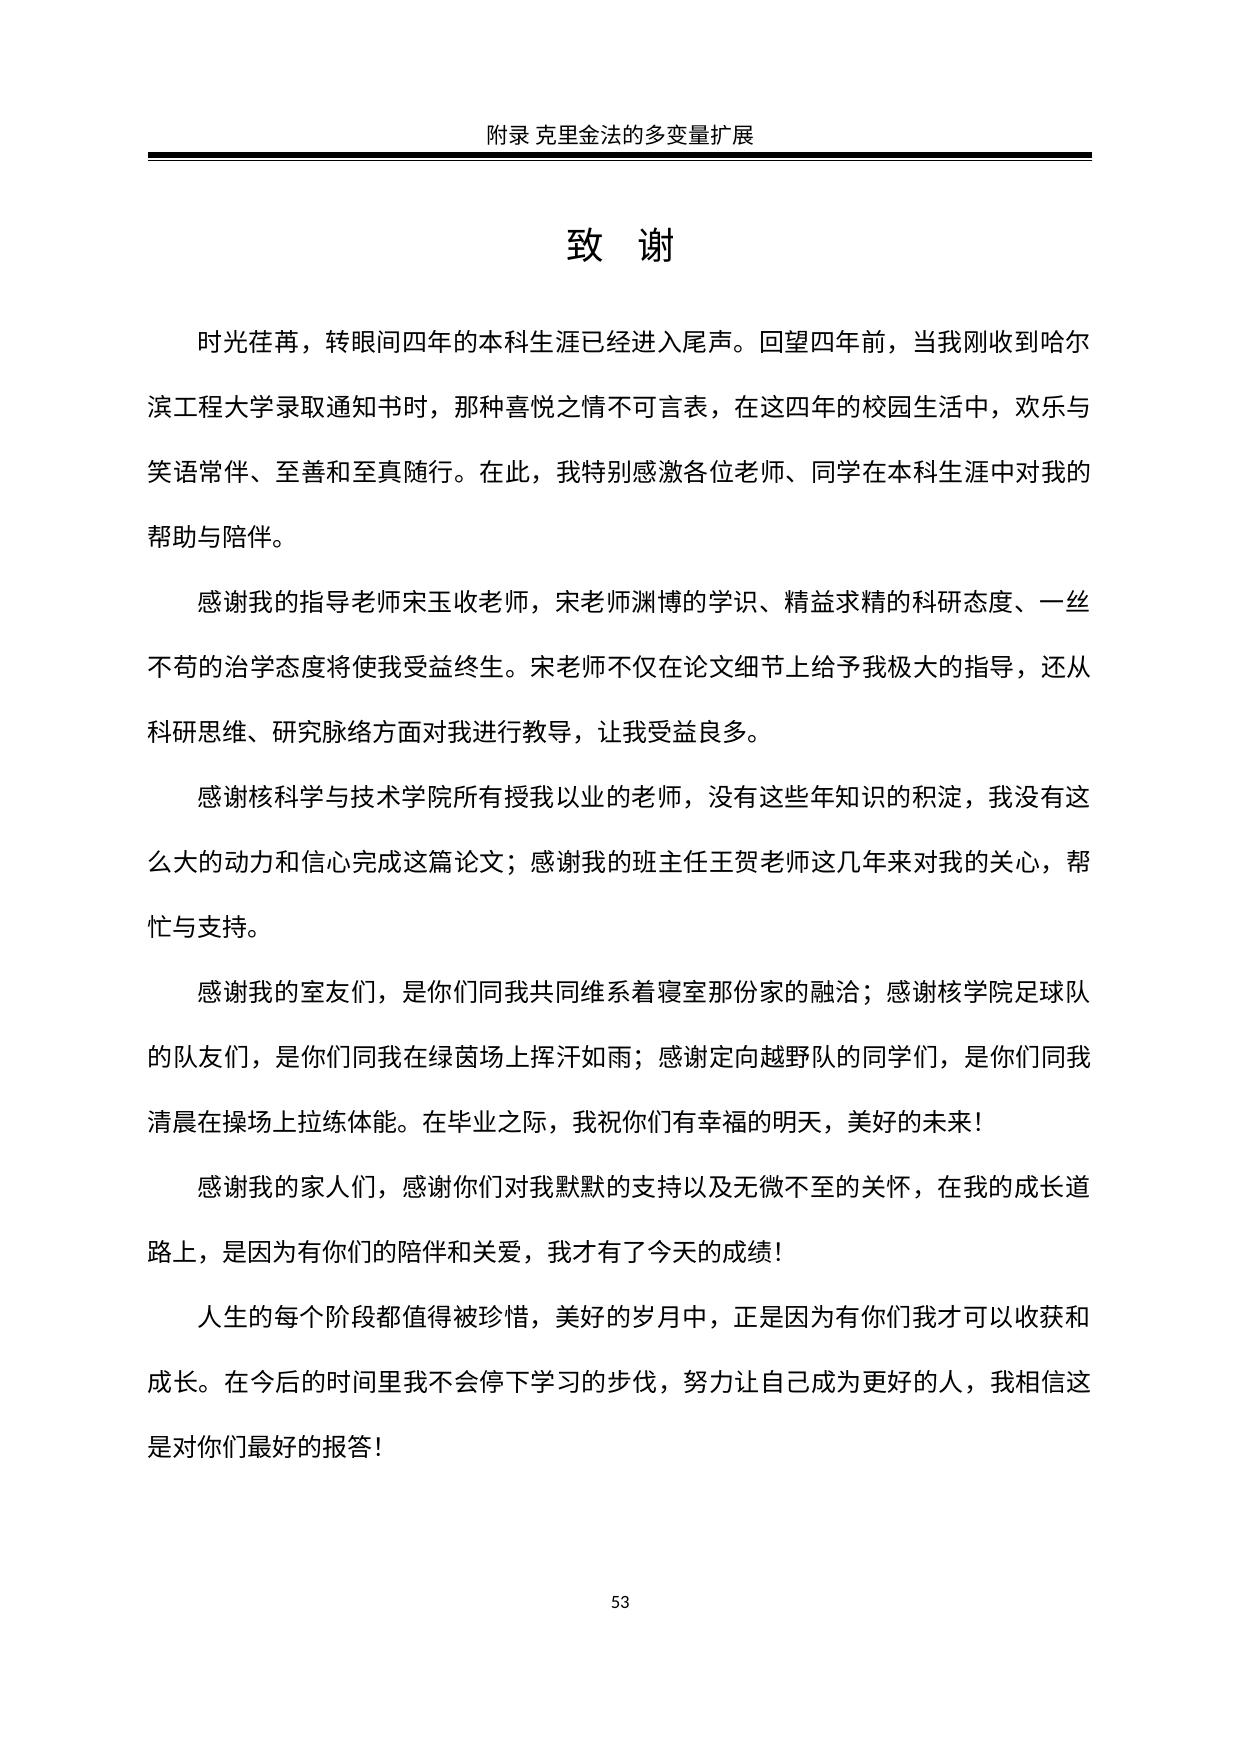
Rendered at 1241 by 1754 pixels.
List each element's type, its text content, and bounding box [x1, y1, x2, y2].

text 感谢我的家人们，感谢你们对我默默的支持以及无微不至的关怀，在我的成长道路上，是因为有你们的陪伴和关爱，我才有了今天的成绩！ [148, 1153, 1092, 1283]
text 感谢我的指导老师宋玉收老师，宋老师渊博的学识、精益求精的科研态度、一丝不苟的治学态度将使我受益终生。宋老师不仅在论文细节上给予我极大的指导，还从科研思维、研究脉络方面对我进行教导，让我受益良多。 [148, 568, 1092, 763]
text 致 谢 [148, 211, 1092, 276]
text 人生的每个阶段都值得被珍惜，美好的岁月中，正是因为有你们我才可以收获和成长。在今后的时间里我不会停下学习的步伐，努力让自己成为更好的人，我相信这是对你们最好的报答！ [148, 1283, 1092, 1478]
text 感谢核科学与技术学院所有授我以业的老师，没有这些年知识的积淀，我没有这么大的动力和信心完成这篇论文；感谢我的班主任王贺老师这几年来对我的关心，帮忙与支持。 [148, 763, 1092, 958]
text 感谢我的室友们，是你们同我共同维系着寝室那份家的融洽；感谢核学院足球队的队友们，是你们同我在绿茵场上挥汗如雨；感谢定向越野队的同学们，是你们同我清晨在操场上拉练体能。在毕业之际，我祝你们有幸福的明天，美好的未来！ [148, 958, 1092, 1153]
text 时光荏苒，转眼间四年的本科生涯已经进入尾声。回望四年前，当我刚收到哈尔滨工程大学录取通知书时，那种喜悦之情不可言表，在这四年的校园生活中，欢乐与笑语常伴、至善和至真随行。在此，我特别感激各位老师、同学在本科生涯中对我的帮助与陪伴。 [148, 308, 1092, 568]
